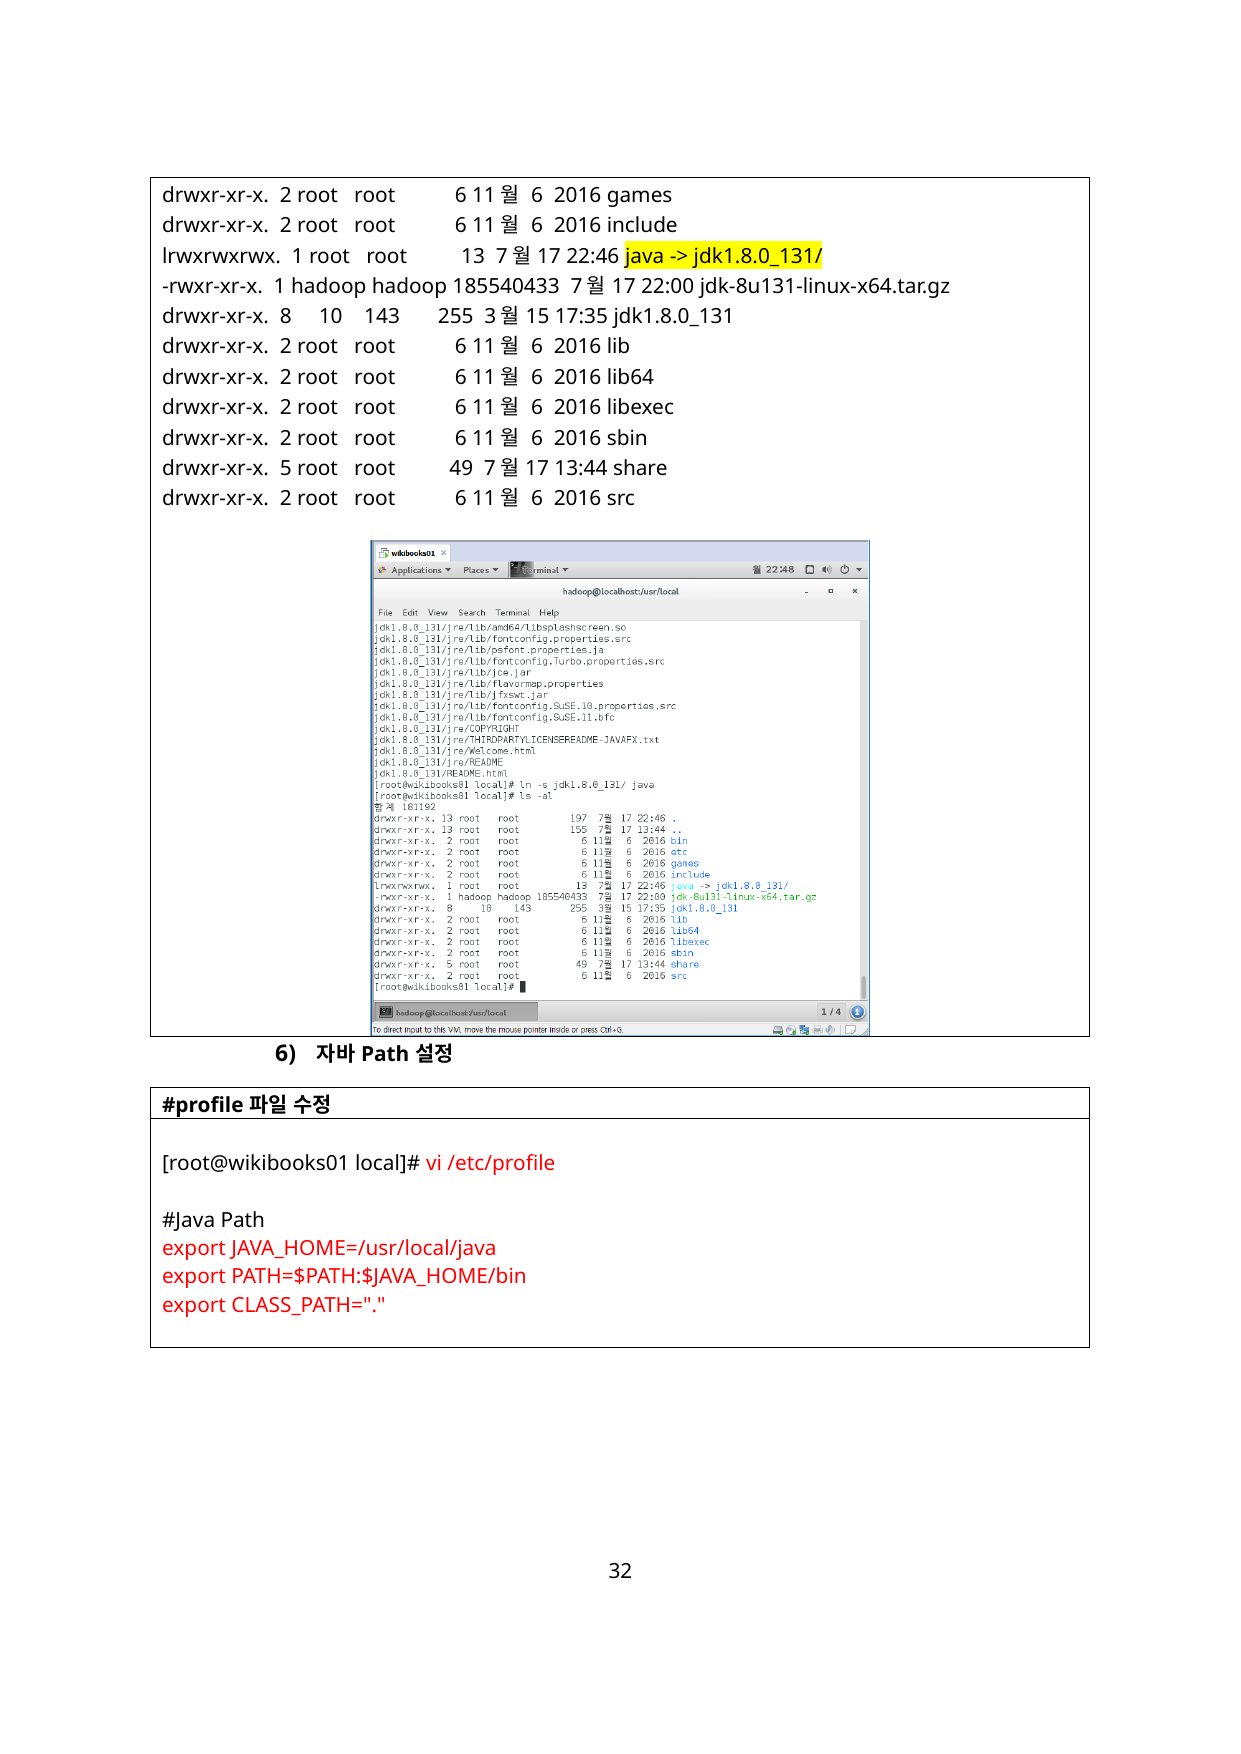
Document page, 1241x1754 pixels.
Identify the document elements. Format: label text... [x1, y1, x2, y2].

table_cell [151, 1119, 1089, 1347]
picture [370, 540, 870, 1036]
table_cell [151, 178, 1089, 1036]
table_header #profile 파일 수정 [151, 1088, 1089, 1118]
list 자바 Path 설정 [275, 1037, 1090, 1068]
